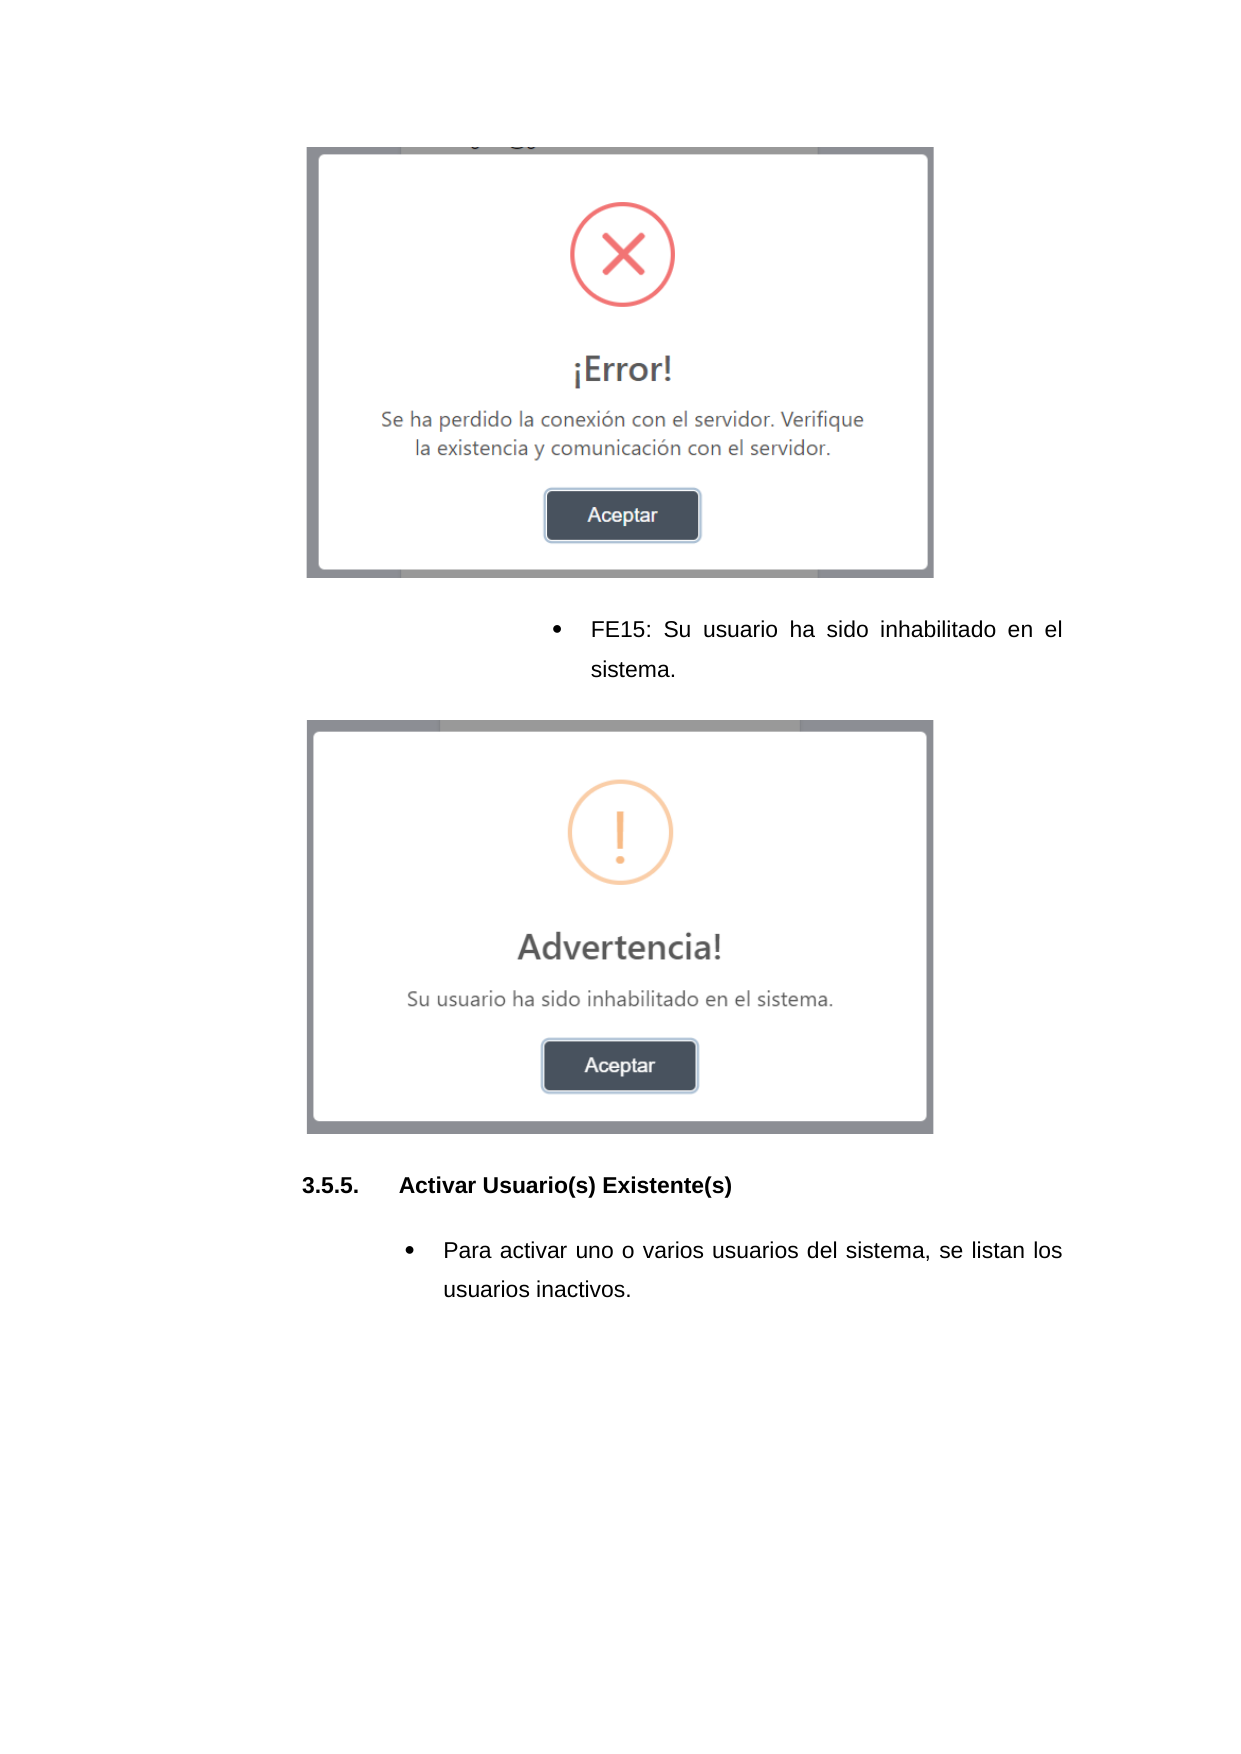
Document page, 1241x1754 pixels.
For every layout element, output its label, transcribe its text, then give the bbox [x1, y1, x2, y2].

picture [306, 147, 934, 578]
picture [306, 720, 934, 1134]
subtitle Activar Usuario(s) Existente(s) [302, 1172, 1063, 1199]
list FE15: Su usuario ha sido inhabilitado en el sistema. [553, 616, 1063, 682]
list Para activar uno o varios usuarios del sistema, se listan los usuarios inactivos. [406, 1237, 1063, 1303]
